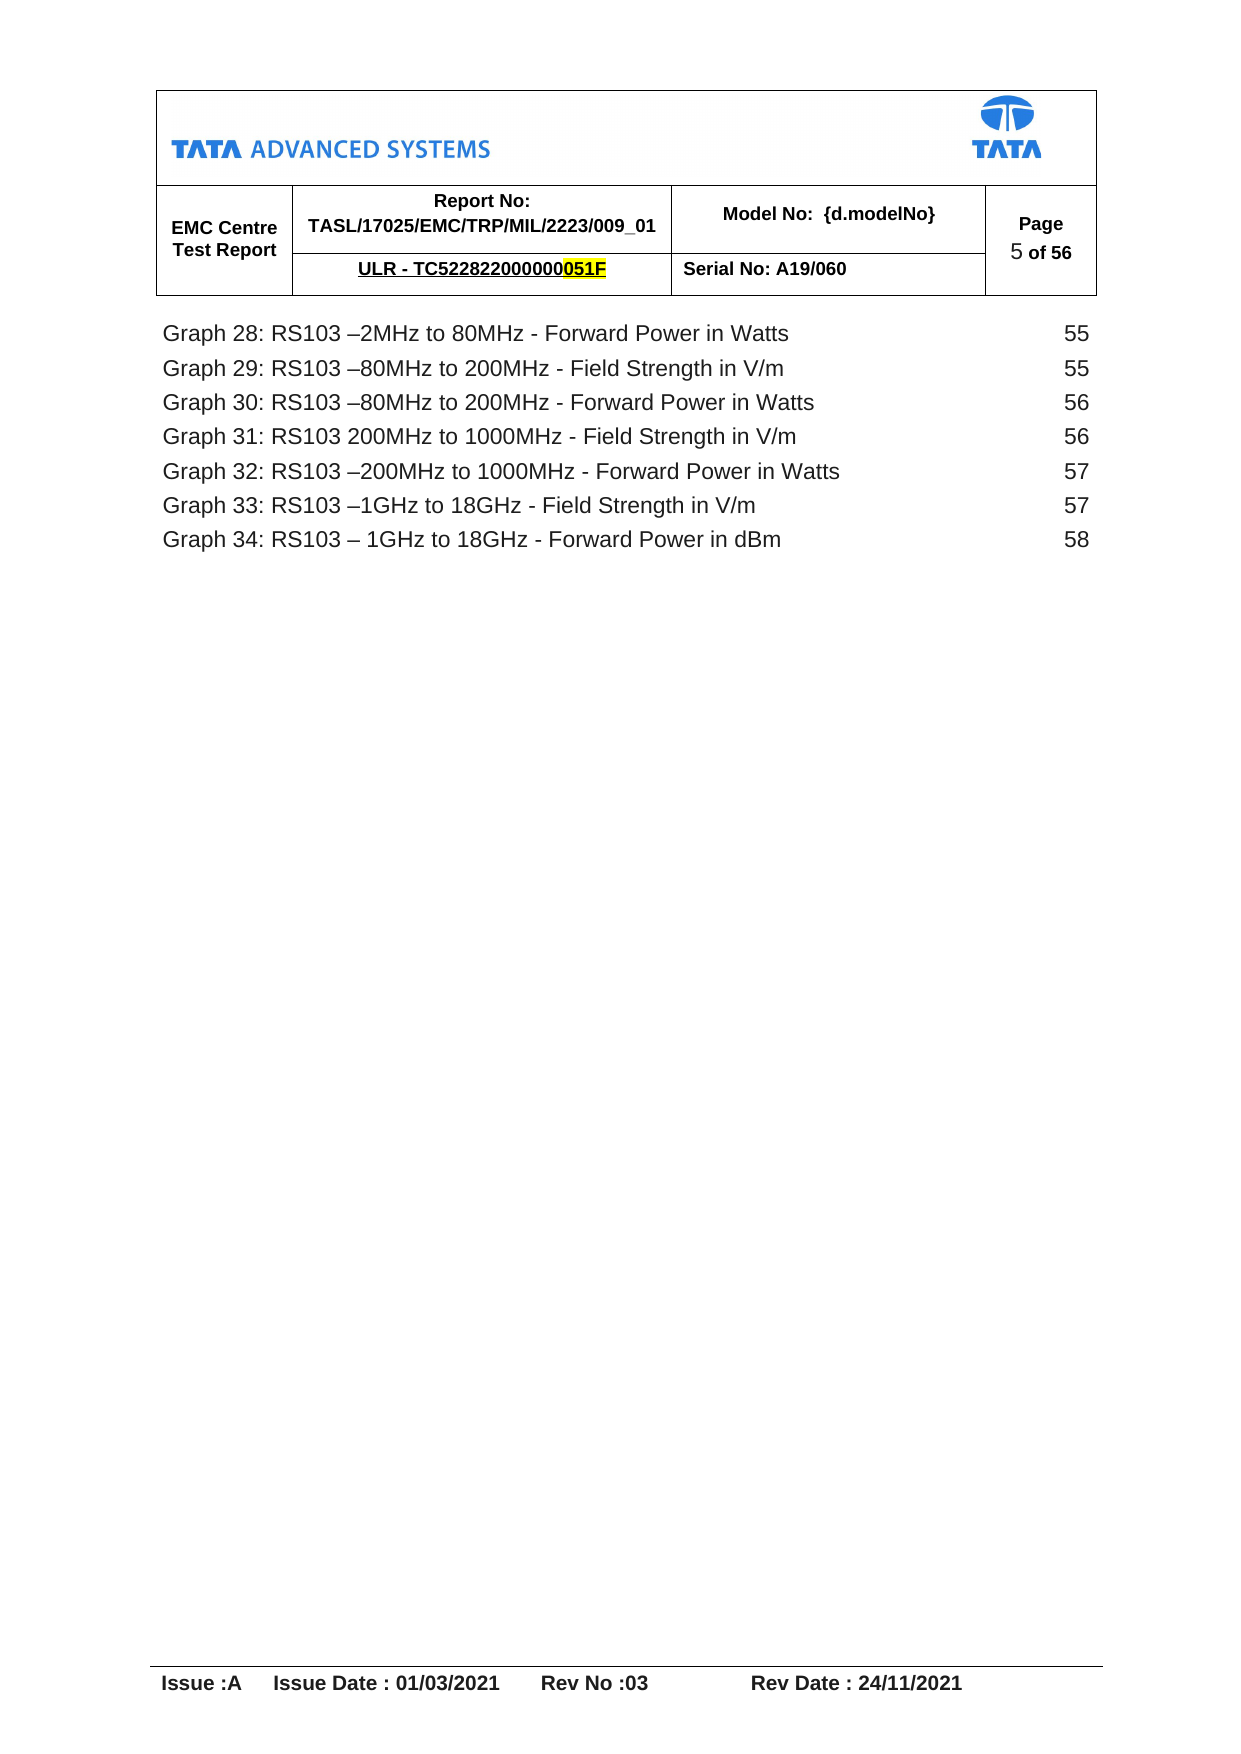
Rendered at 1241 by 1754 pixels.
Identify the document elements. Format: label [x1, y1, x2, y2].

picture [171, 95, 1042, 177]
